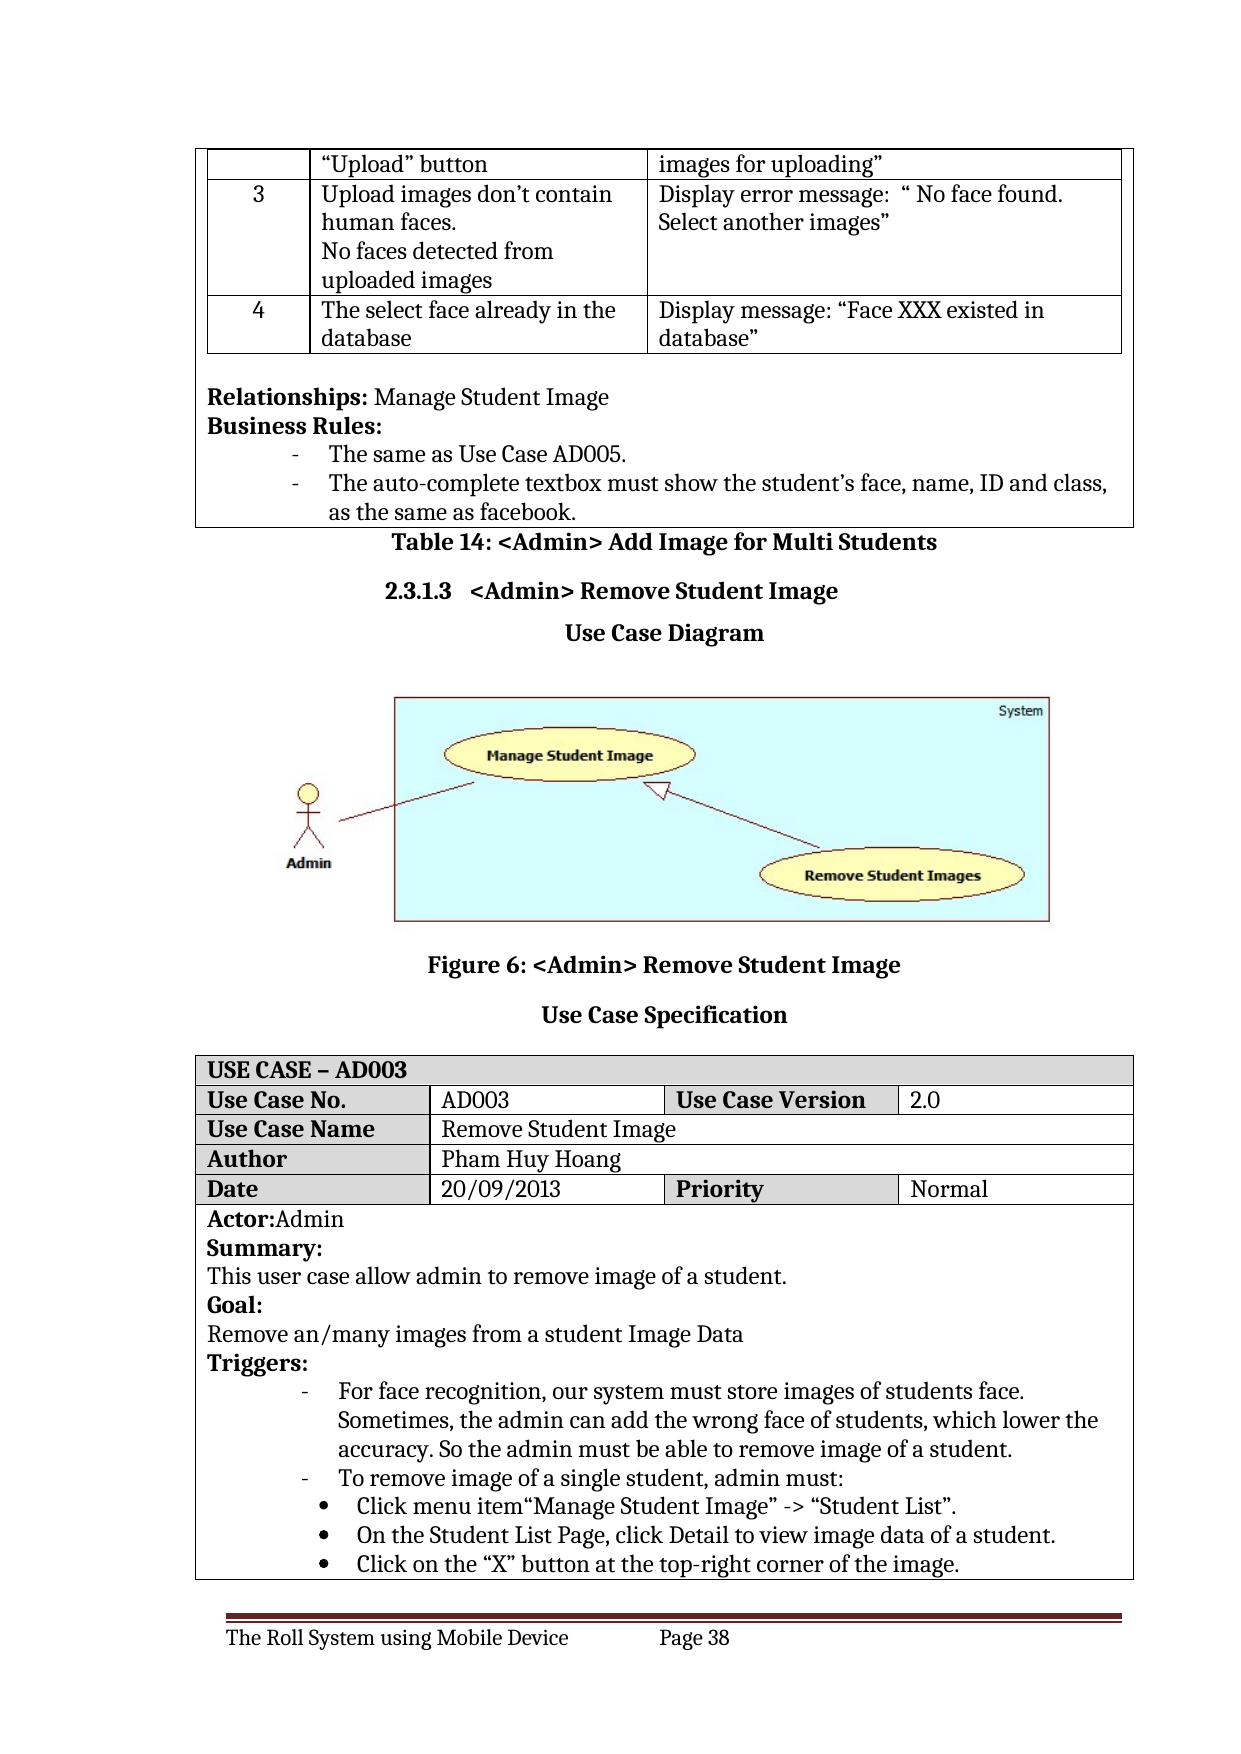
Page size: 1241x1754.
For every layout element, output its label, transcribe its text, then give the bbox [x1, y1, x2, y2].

table_cell Use Case No. [196, 1086, 429, 1114]
table_cell Use Case Version [665, 1086, 898, 1114]
table_header USE CASE – AD003 [196, 1056, 1133, 1084]
subtitle Use Case Diagram [207, 618, 1122, 647]
table_cell Remove Student Image [431, 1115, 1133, 1144]
table_cell Priority [665, 1175, 898, 1204]
subtitle Use Case Specification [207, 1001, 1122, 1029]
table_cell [196, 149, 1133, 527]
table_cell Pham Huy Hoang [431, 1145, 1133, 1174]
text Figure 6: <Admin> Remove Student Image [207, 951, 1122, 980]
table_cell Date [196, 1175, 429, 1204]
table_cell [196, 1205, 1133, 1578]
table_cell Normal [899, 1175, 1133, 1204]
subtitle <Admin> Remove Student Image [385, 577, 1122, 606]
table_cell 20/09/2013 [431, 1175, 664, 1204]
table_cell Use Case Name [196, 1115, 429, 1144]
text Table 14: <Admin> Add Image for Multi Students [207, 528, 1122, 556]
table_cell AD003 [431, 1086, 664, 1114]
table_cell 2.0 [899, 1086, 1133, 1114]
table_cell Author [196, 1145, 429, 1174]
picture [254, 672, 1075, 947]
